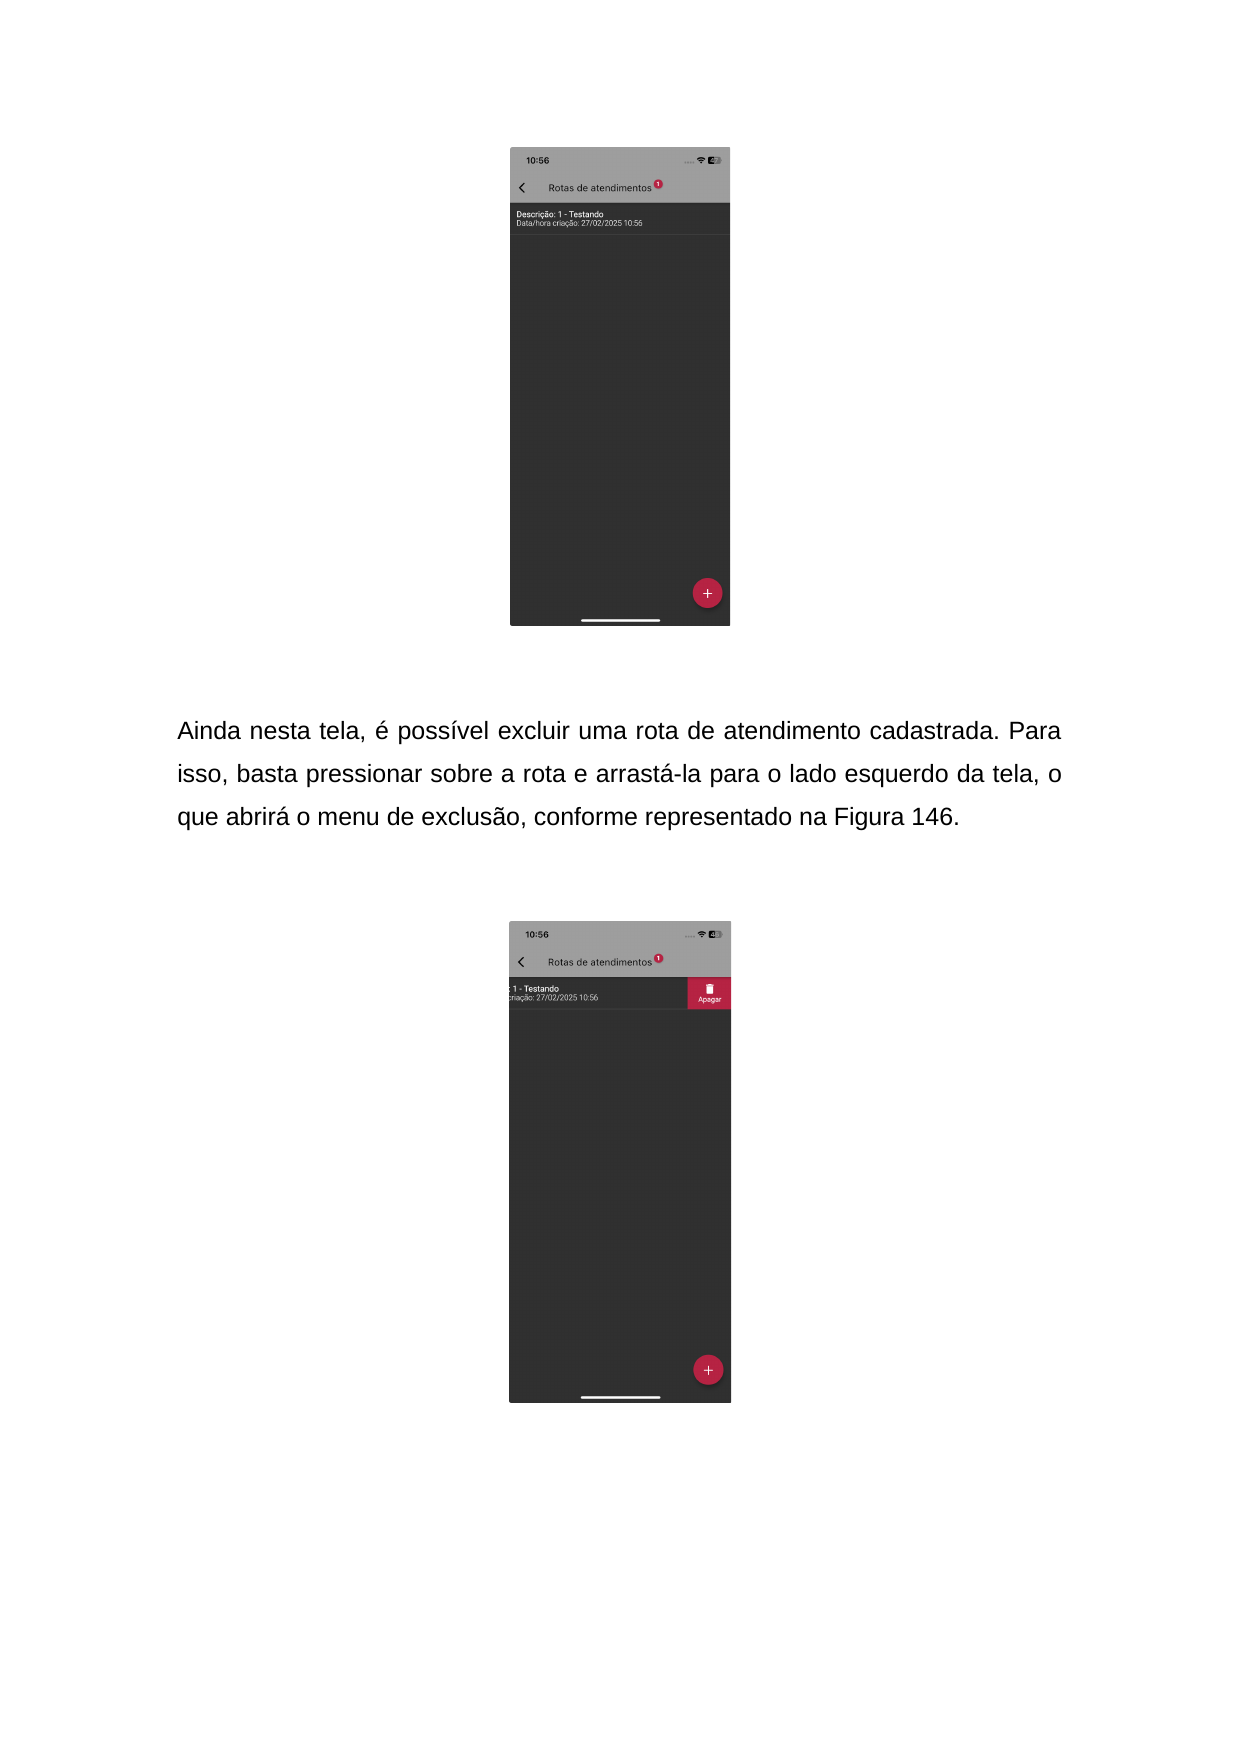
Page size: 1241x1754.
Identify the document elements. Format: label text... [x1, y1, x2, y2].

text Ainda nesta tela, é possível excluir uma rota de atendimento cadastrada. Para isso, basta pressionar sobre a rota e arrastá-la para o lado esquerdo da tela, o que abrirá o menu de exclusão, conforme representado na Figura 146. [177, 716, 1063, 831]
picture [510, 147, 731, 626]
picture [509, 921, 732, 1403]
